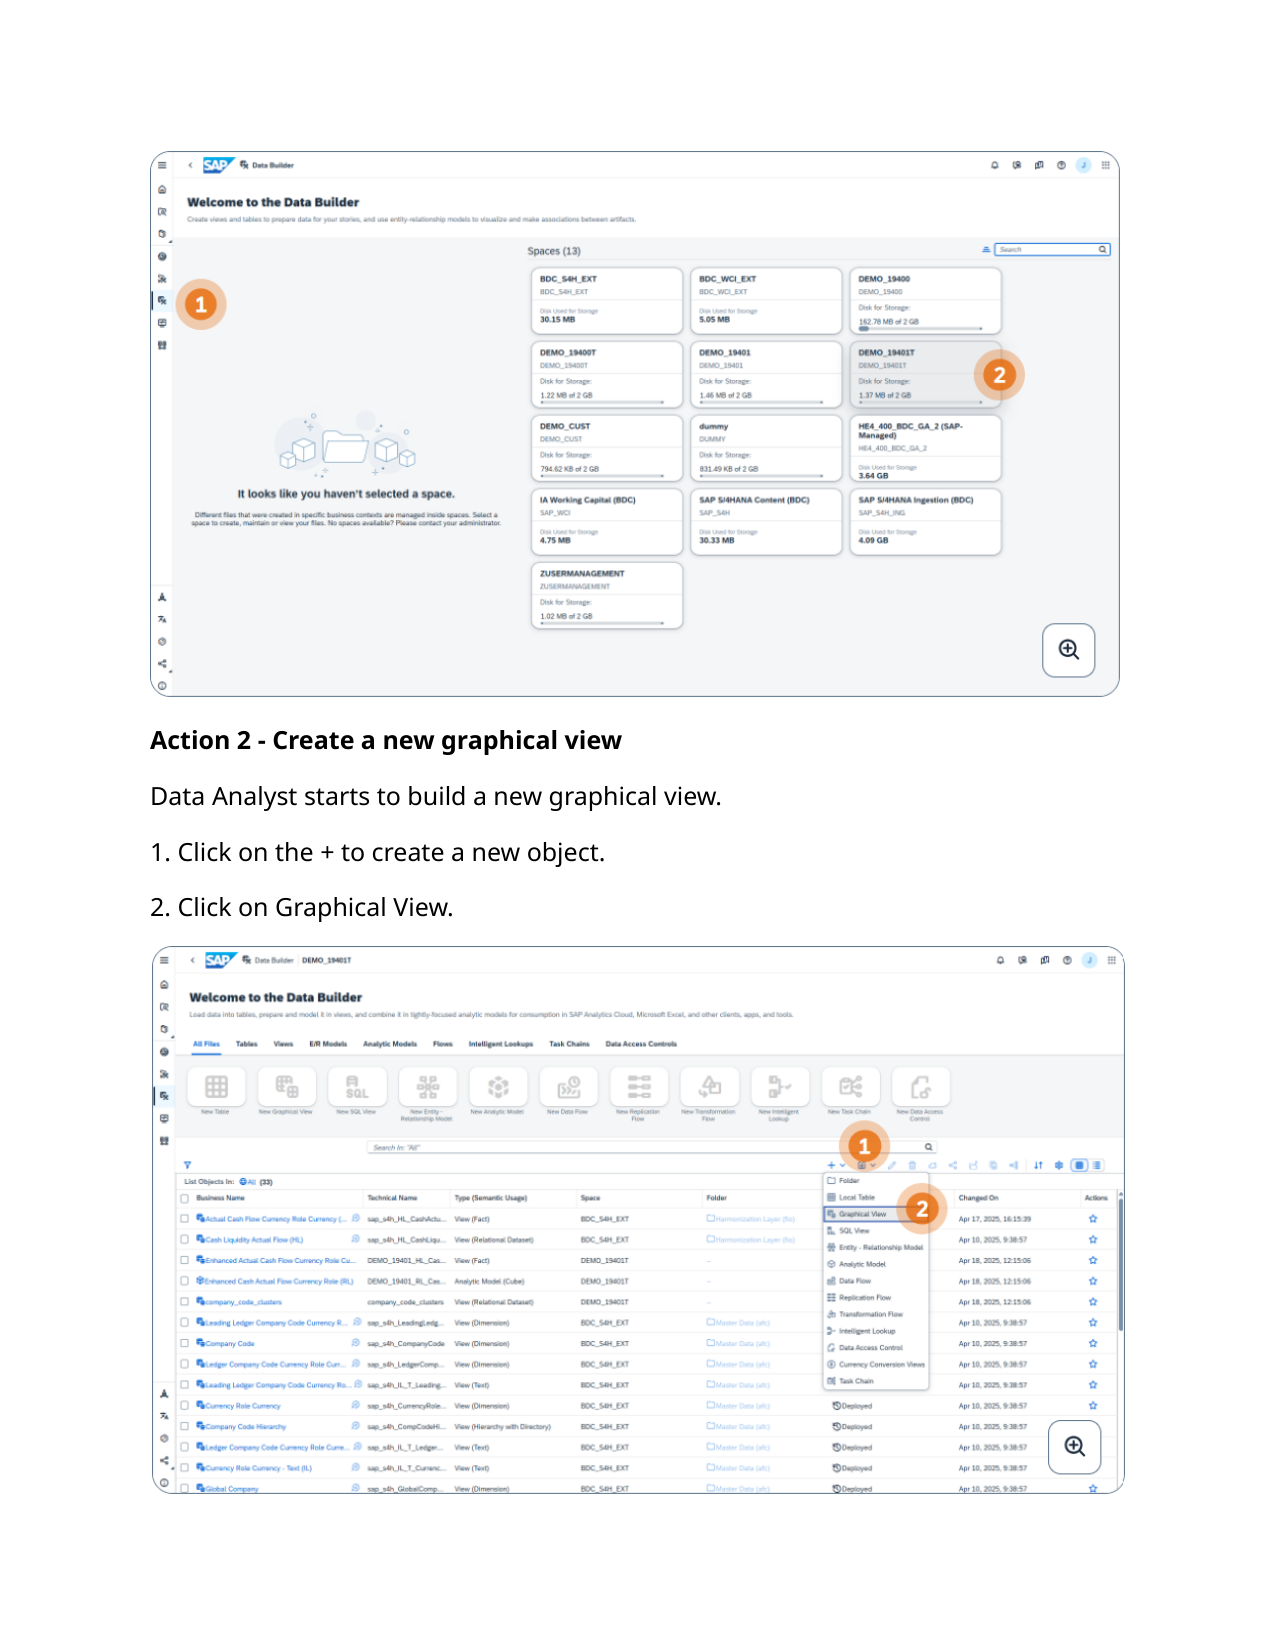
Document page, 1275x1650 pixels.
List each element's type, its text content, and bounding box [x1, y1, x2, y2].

text Action 2 - Create a new graphical view [150, 722, 1125, 757]
text 1. Click on the + to create a new object. [150, 834, 1125, 868]
picture [150, 150, 1125, 701]
picture [150, 945, 1125, 1497]
text 2. Click on Graphical View. [150, 890, 1125, 924]
text Data Analyst starts to build a new graphical view. [150, 778, 1125, 812]
